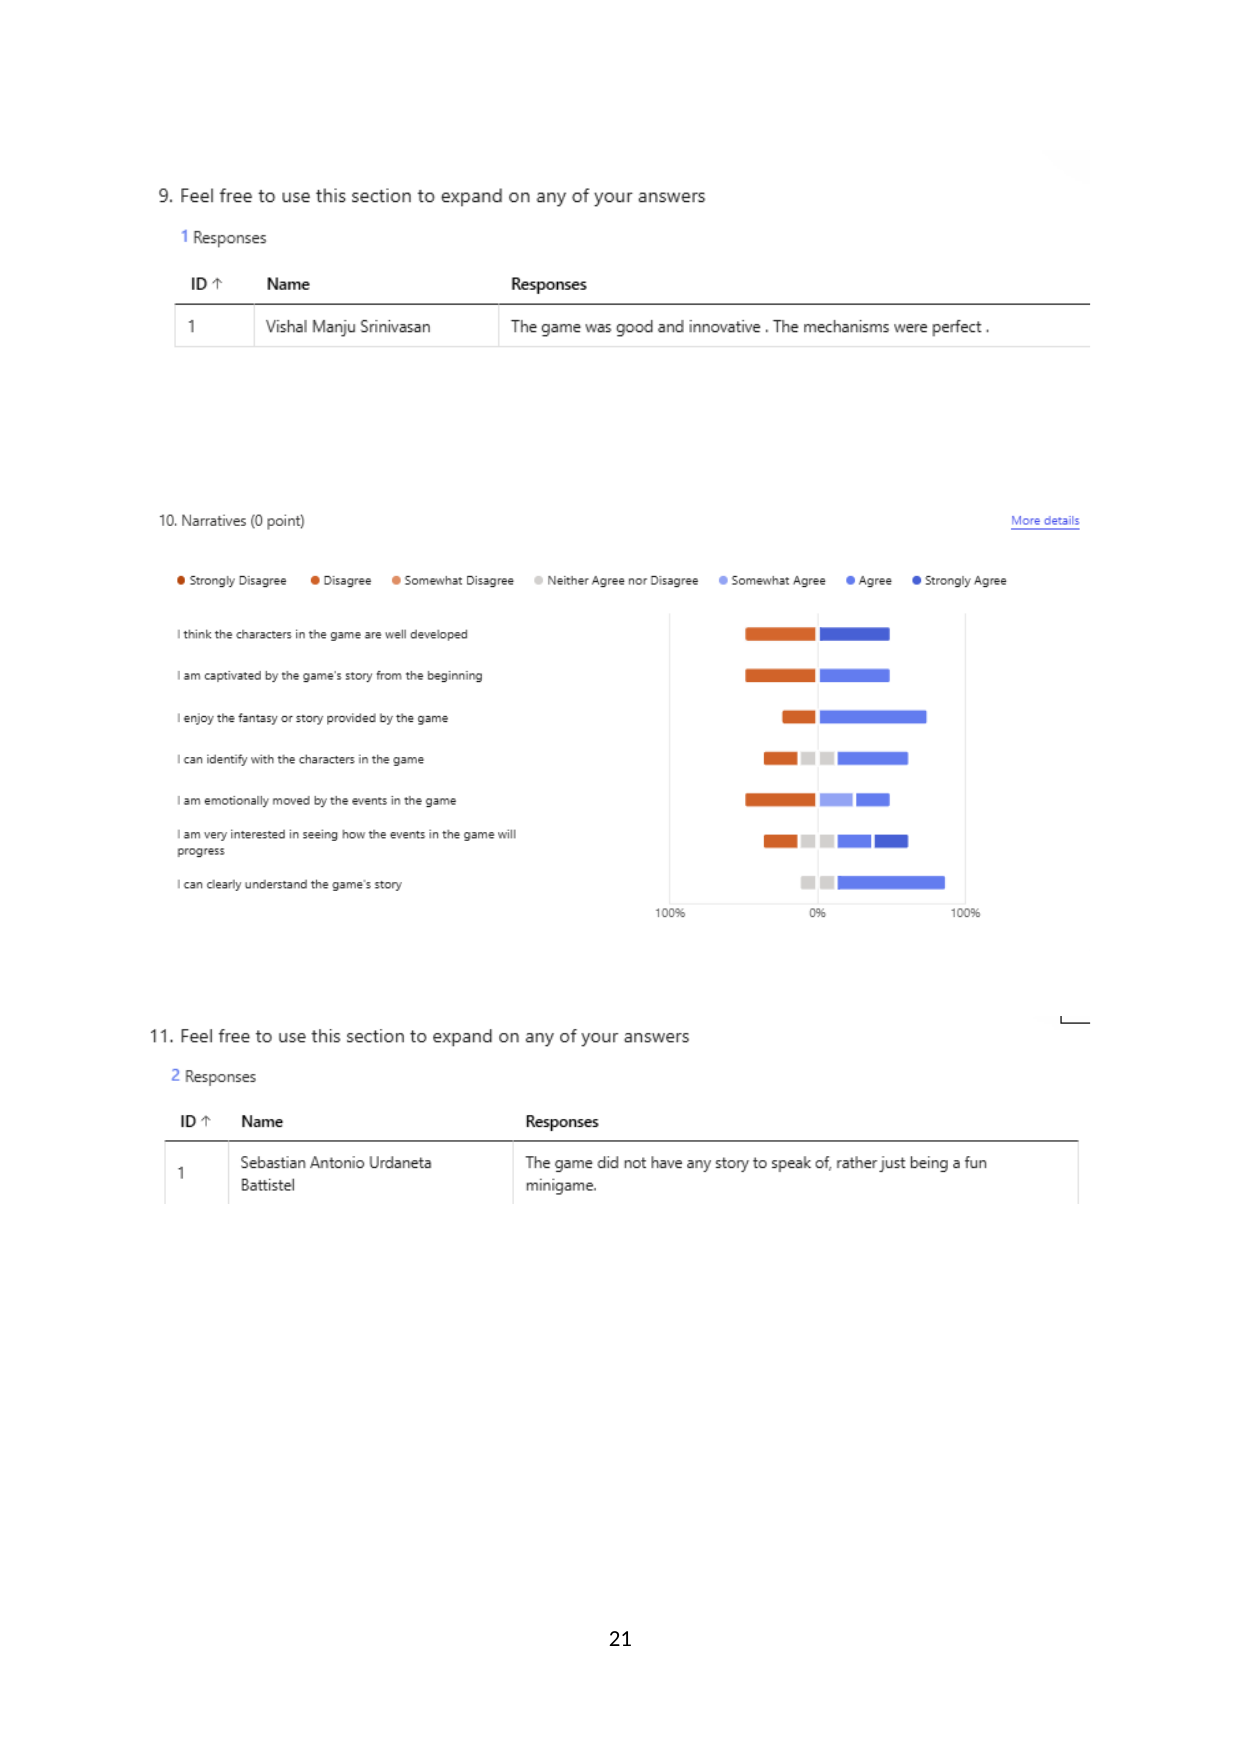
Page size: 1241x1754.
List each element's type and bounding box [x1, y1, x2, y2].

picture [150, 150, 1091, 431]
picture [150, 1016, 1091, 1204]
picture [150, 496, 1091, 951]
